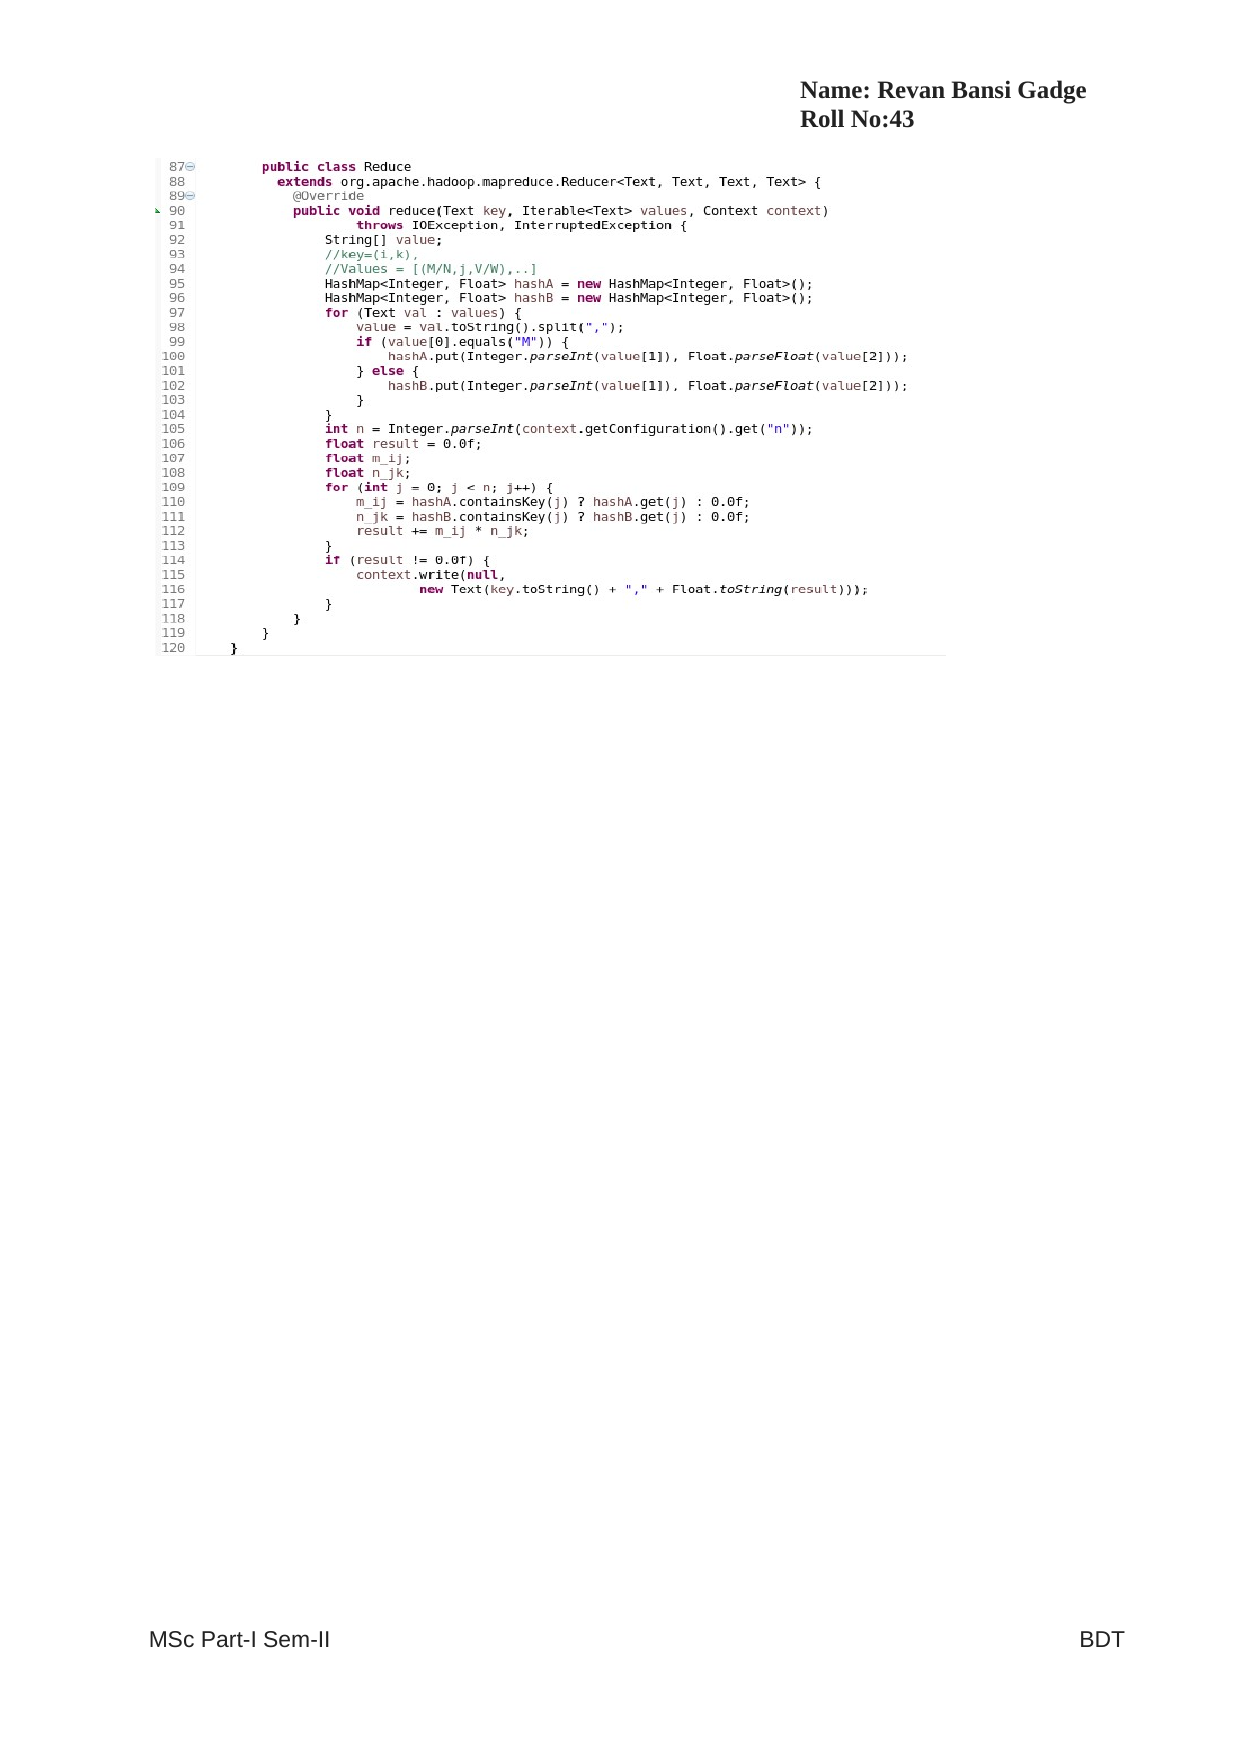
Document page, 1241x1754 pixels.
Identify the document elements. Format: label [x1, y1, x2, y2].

picture [155, 158, 946, 656]
